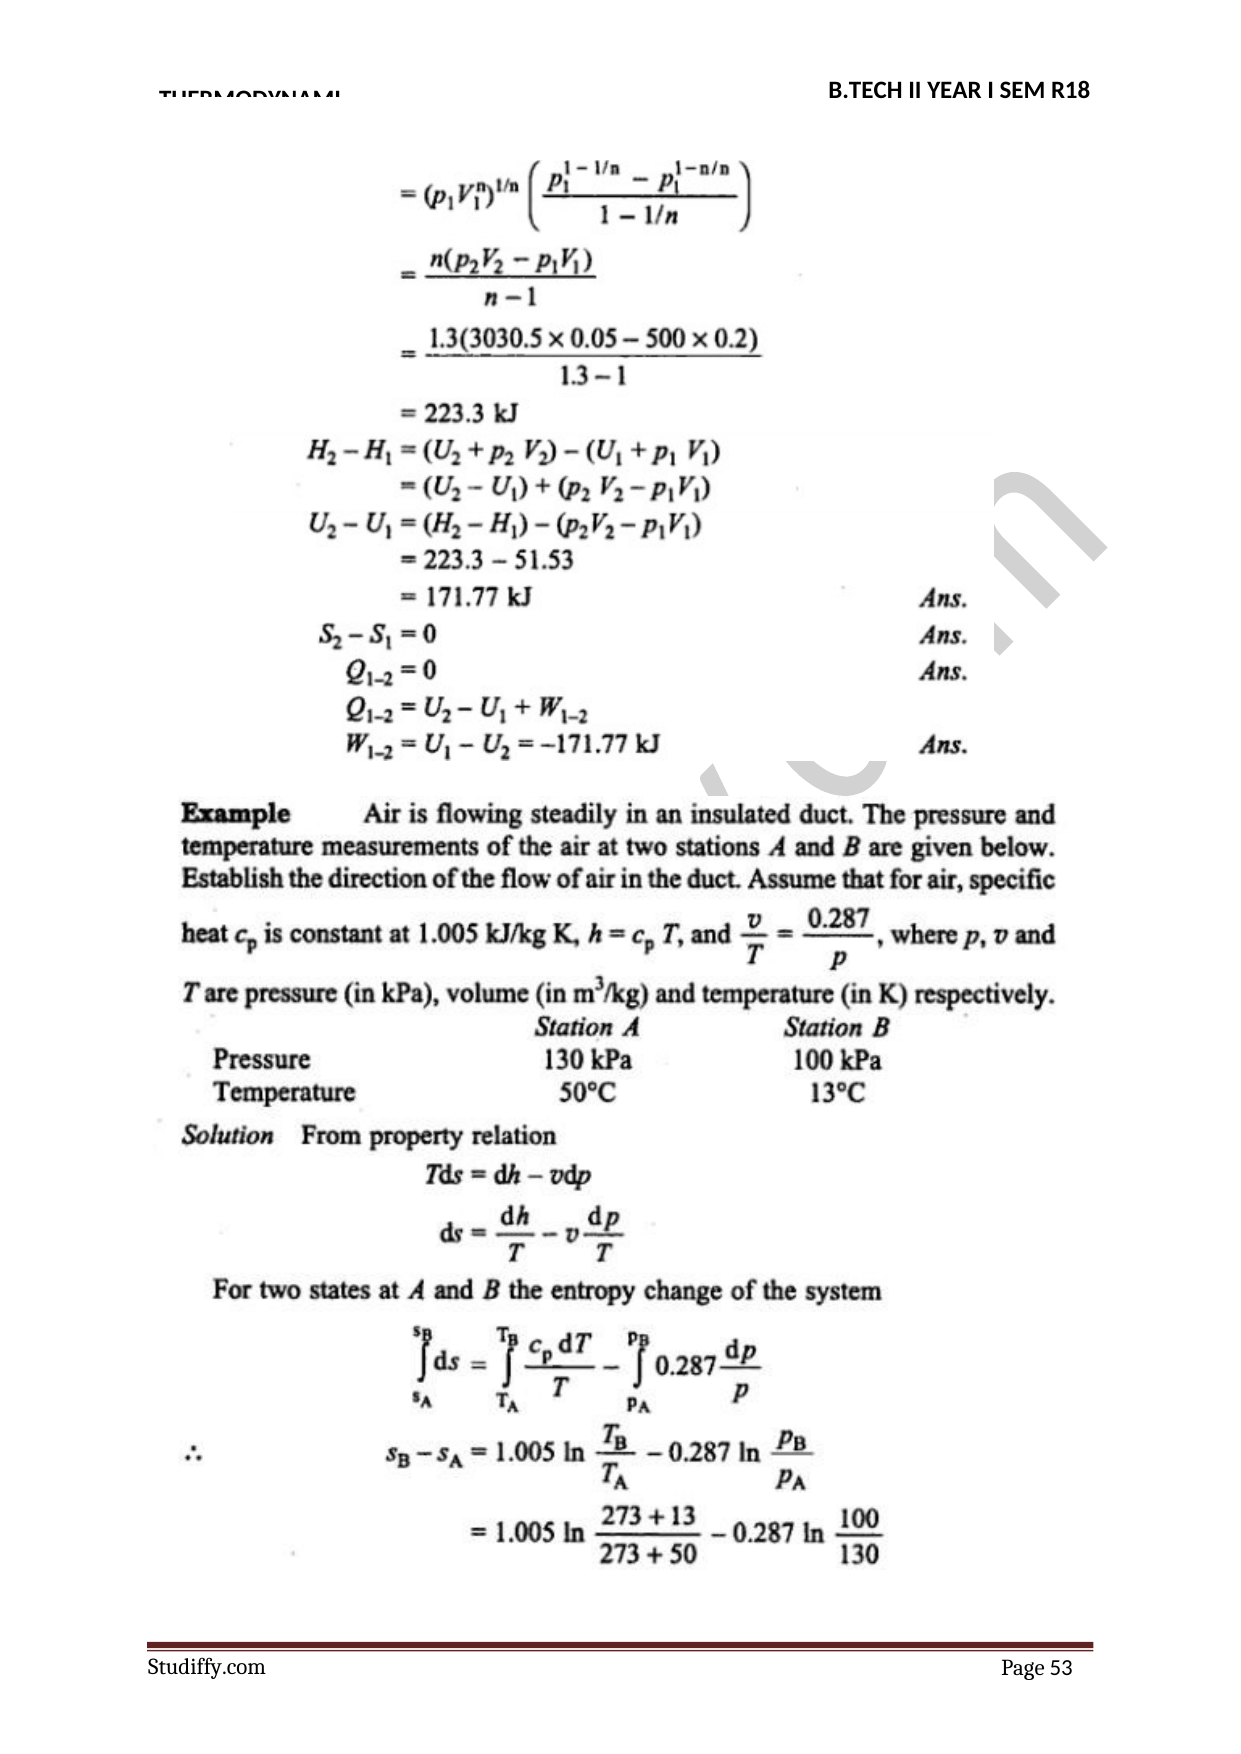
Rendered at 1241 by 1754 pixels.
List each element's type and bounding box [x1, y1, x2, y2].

picture [153, 796, 1069, 1570]
picture [229, 160, 994, 761]
